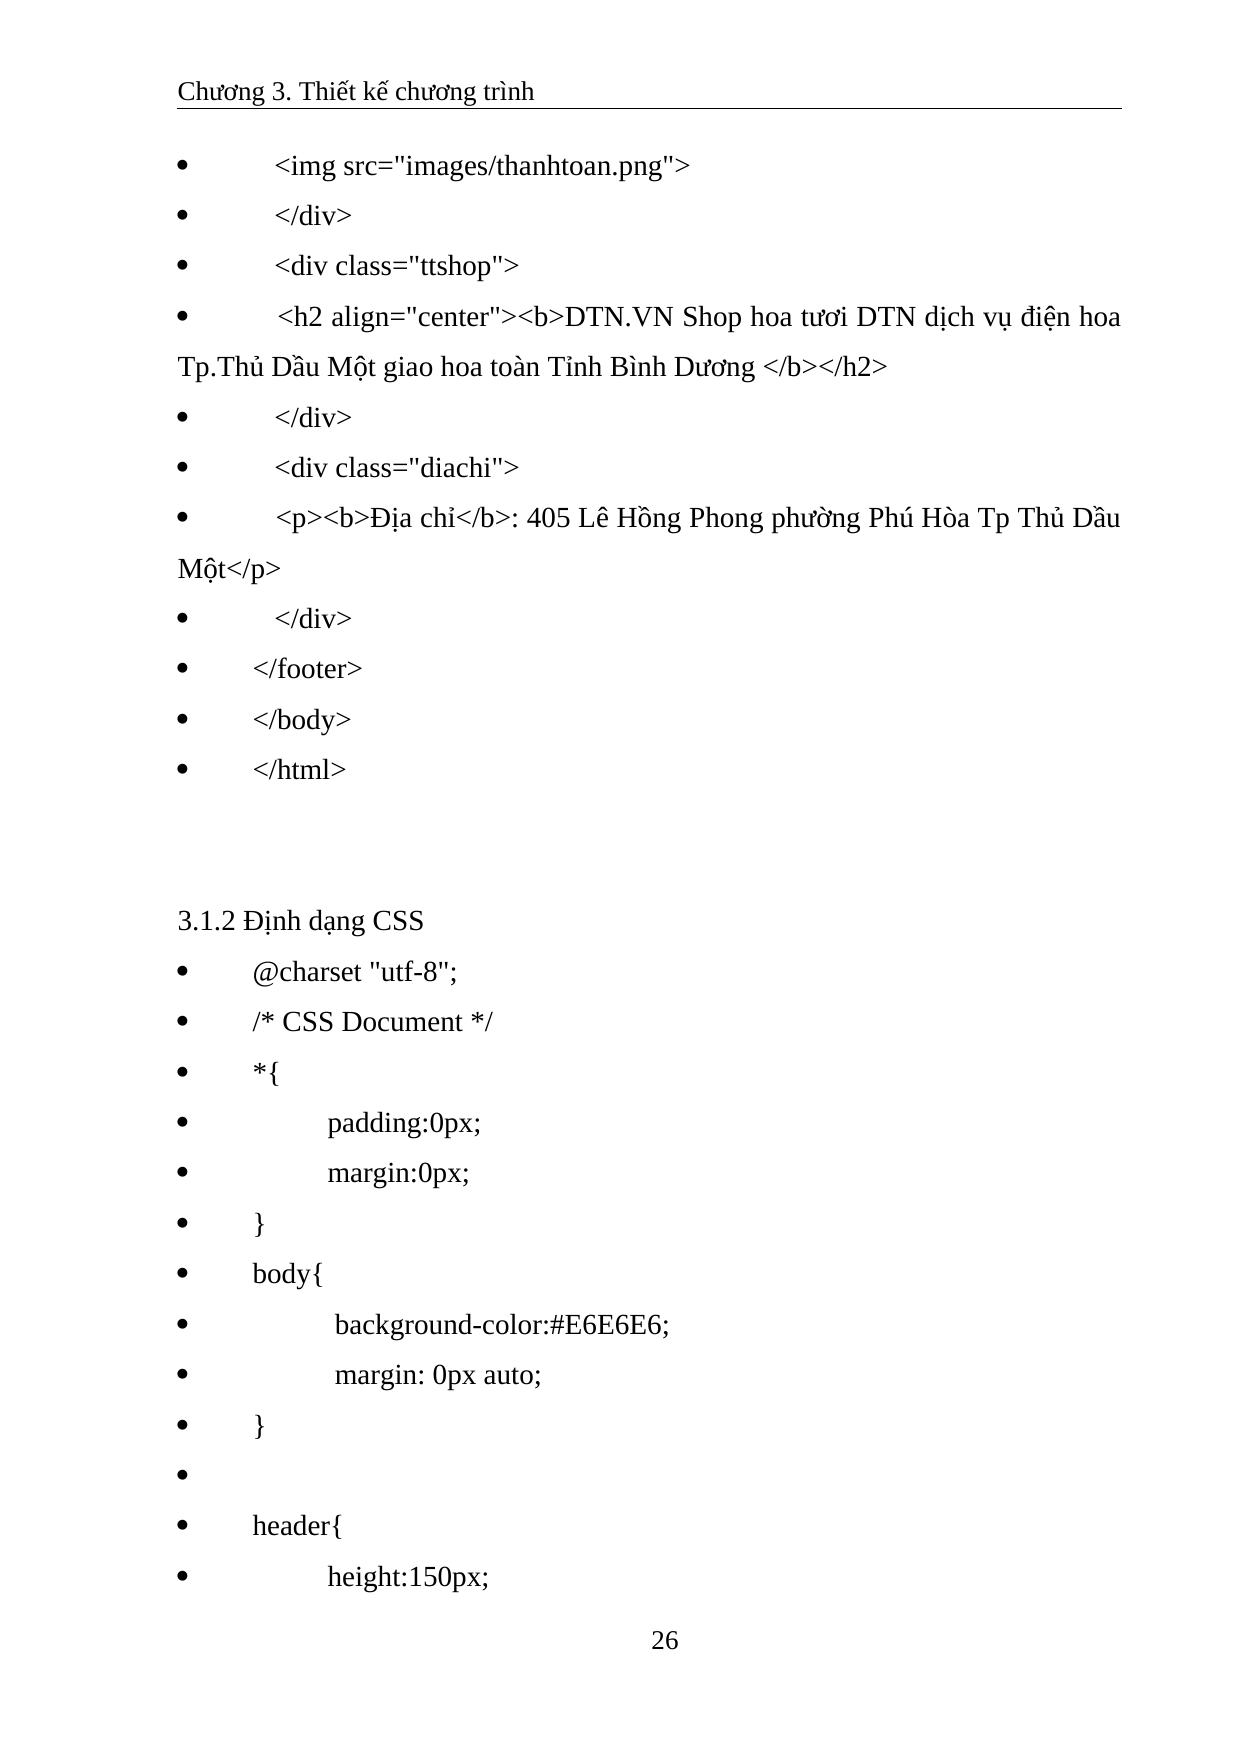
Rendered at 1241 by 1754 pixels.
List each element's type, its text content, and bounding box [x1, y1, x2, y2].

text </div> [177, 601, 1122, 635]
text margin:0px; [177, 1156, 1122, 1189]
text header{ [177, 1508, 1122, 1542]
text <div class="ttshop"> [177, 248, 1122, 282]
text </footer> [177, 652, 1122, 685]
text </body> [177, 702, 1122, 736]
text <div class="diachi"> [177, 450, 1122, 484]
text background-color:#E6E6E6; [177, 1307, 1122, 1340]
text padding:0px; [177, 1105, 1122, 1139]
text </html> [177, 752, 1122, 786]
text </div> [177, 198, 1122, 232]
text body{ [177, 1256, 1122, 1290]
text </div> [177, 400, 1122, 433]
text margin: 0px auto; [177, 1357, 1122, 1391]
list 3.1.2 Định dạng CSS [177, 903, 1122, 937]
text } [177, 1408, 1122, 1441]
text /* CSS Document */ [177, 1004, 1122, 1038]
text @charset "utf-8"; [177, 954, 1122, 987]
text <h2 align="center"><b>DTN.VN Shop hoa tươi DTN dịch vụ điện hoa Tp.Thủ Dầu Một giao hoa toàn Tỉnh Bình Dương </b></h2> [177, 299, 1122, 383]
text <p><b>Địa chỉ</b>: 405 Lê Hồng Phong phường Phú Hòa Tp Thủ Dầu Một</p> [177, 501, 1122, 584]
text } [177, 1206, 1122, 1239]
text height:150px; [177, 1559, 1122, 1592]
text <img src="images/thanhtoan.png"> [177, 148, 1122, 181]
text *{ [177, 1055, 1122, 1088]
